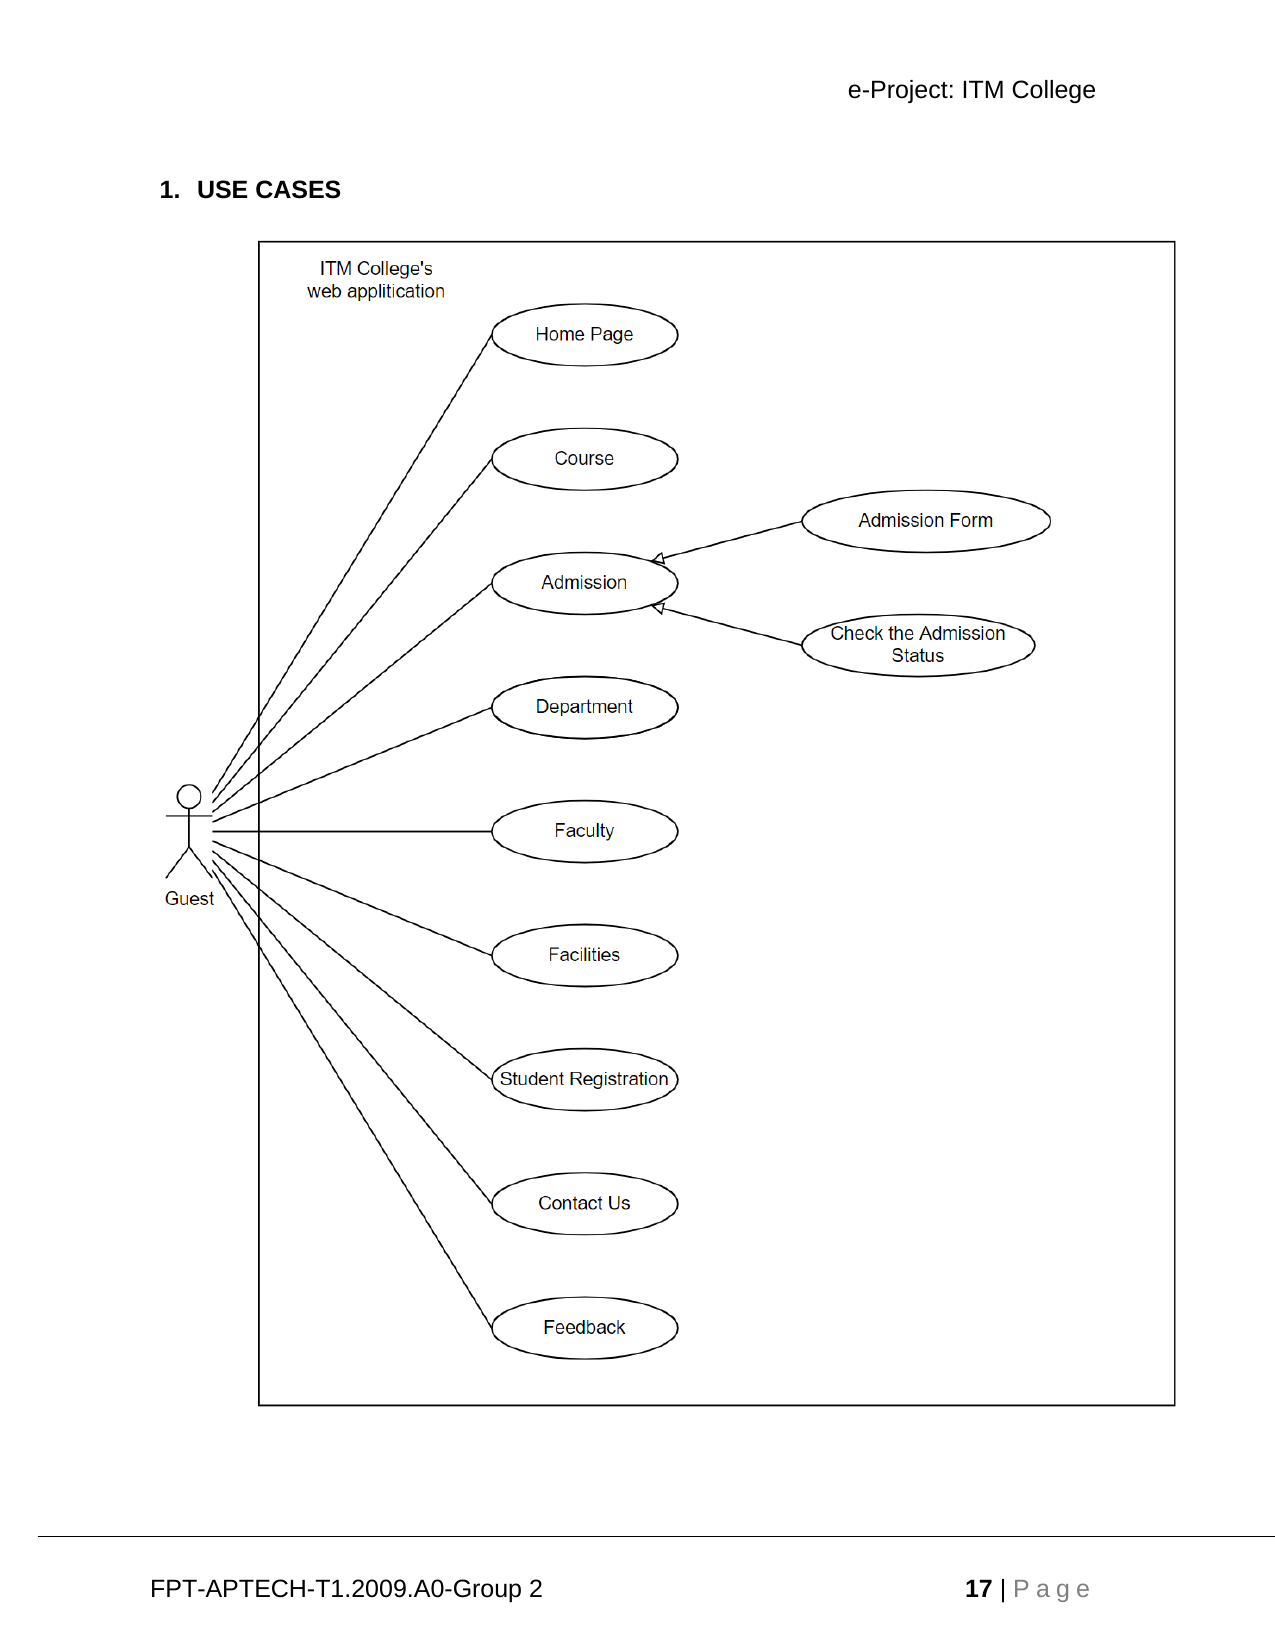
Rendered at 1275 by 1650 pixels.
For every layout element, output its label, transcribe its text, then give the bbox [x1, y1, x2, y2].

subtitle USE CASES [159, 175, 1125, 204]
picture [150, 216, 1193, 1466]
